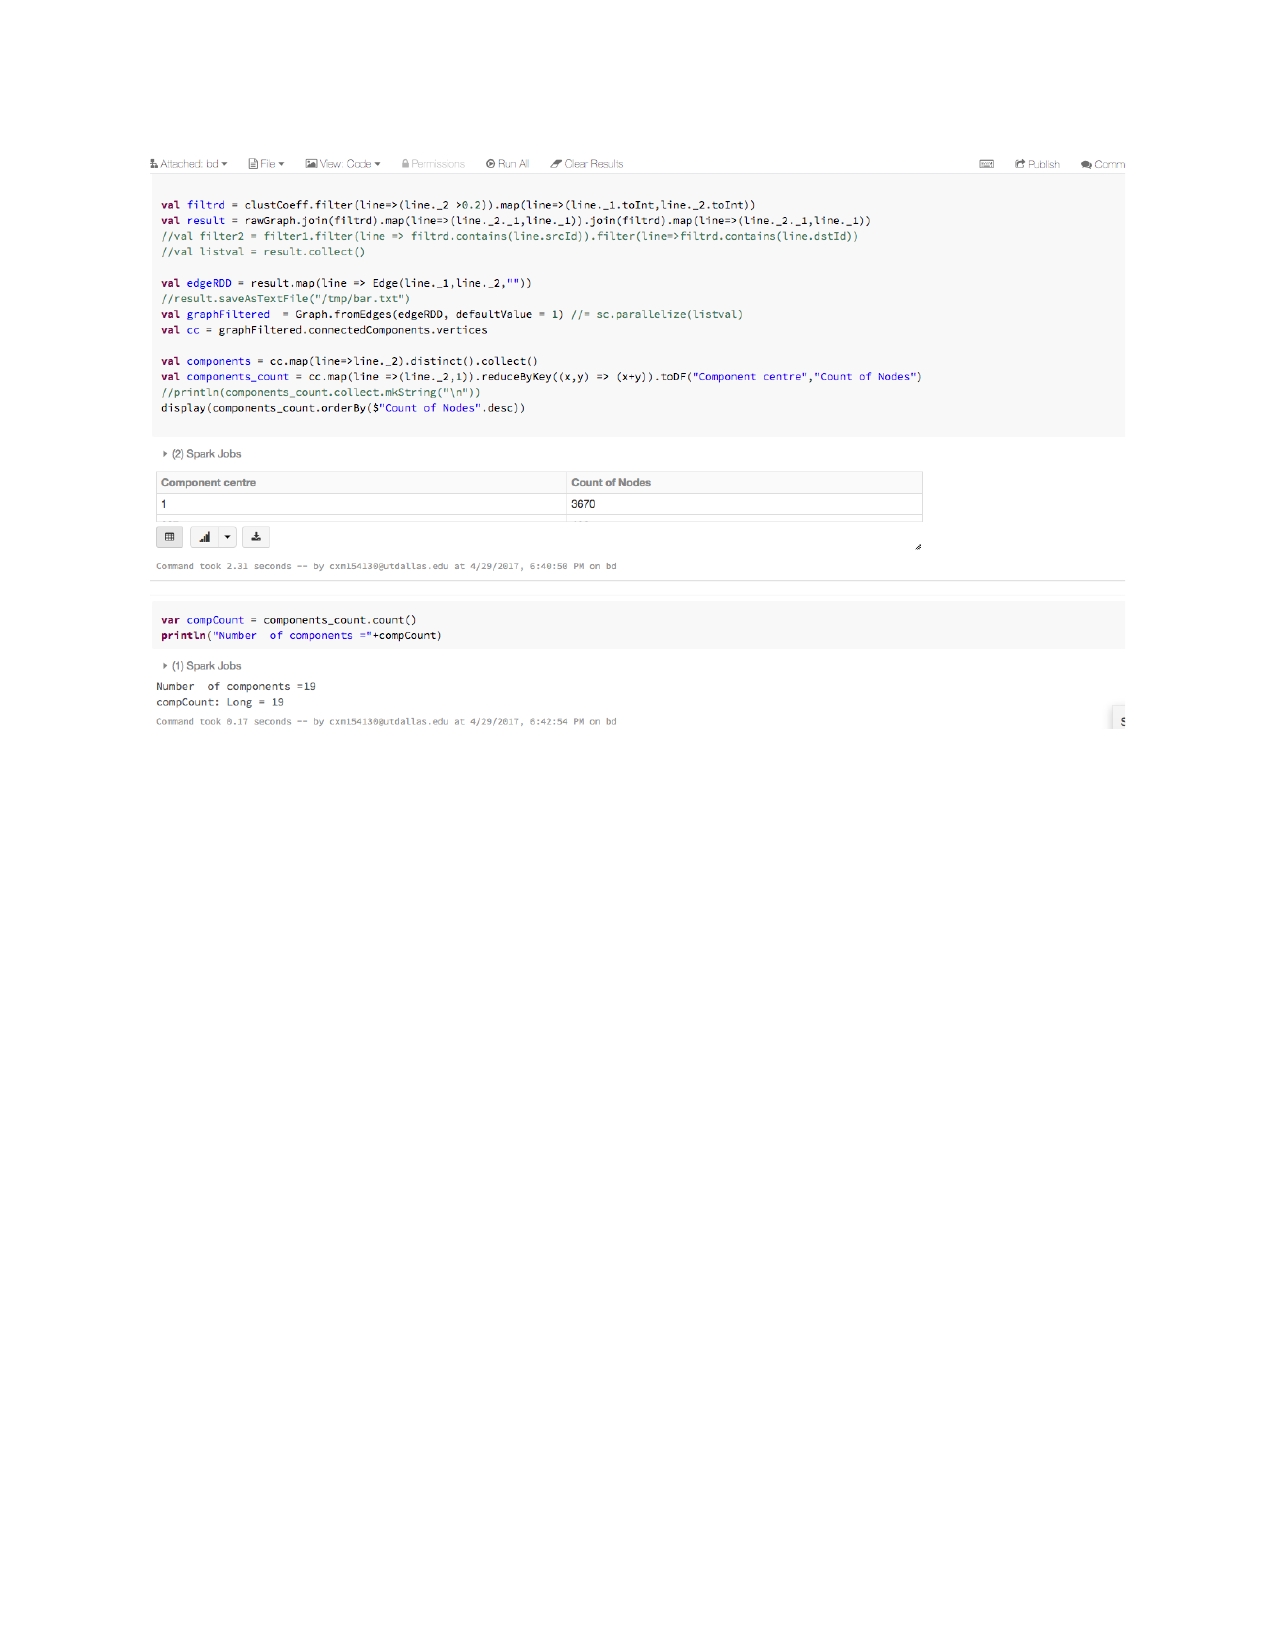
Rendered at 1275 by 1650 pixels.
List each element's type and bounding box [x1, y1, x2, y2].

picture [150, 150, 1125, 729]
